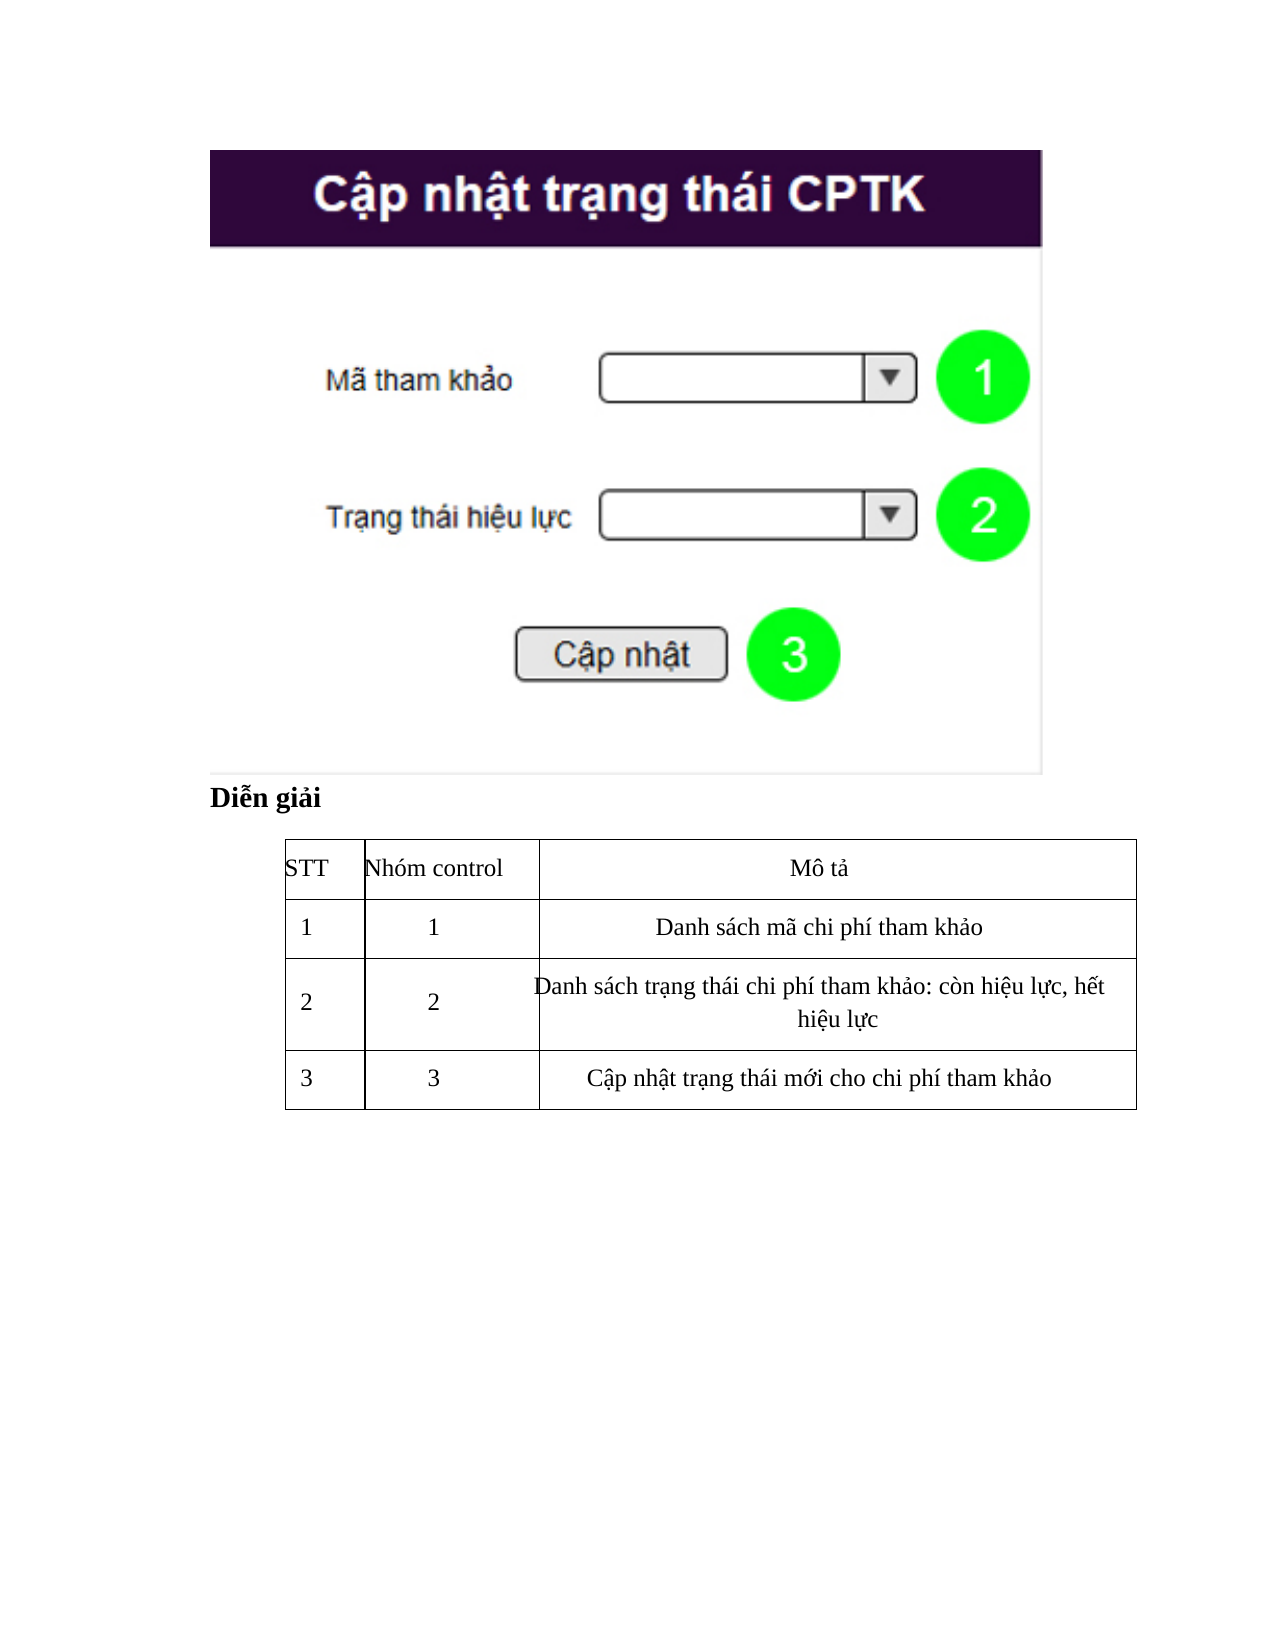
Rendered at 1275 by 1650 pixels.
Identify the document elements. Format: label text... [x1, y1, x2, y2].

table_cell 1 [366, 900, 539, 957]
table_cell 3 [366, 1051, 539, 1109]
table_header STT [286, 840, 364, 898]
table_cell Danh sách mã chi phí tham khảo [540, 900, 1136, 957]
table_cell Cập nhật trạng thái mới cho chi phí tham khảo [540, 1051, 1136, 1109]
table_cell 2 [286, 959, 364, 1049]
title Diễn giải [210, 780, 1125, 813]
picture [210, 150, 1043, 775]
table_cell 2 [366, 959, 539, 1049]
table_header Mô tả [540, 840, 1136, 898]
table_cell 1 [286, 900, 364, 957]
table_header Nhóm control [366, 840, 539, 898]
table_cell Danh sách trạng thái chi phí tham khảo: còn hiệu lực, hết hiệu lực [540, 959, 1136, 1049]
table_cell 3 [286, 1051, 364, 1109]
